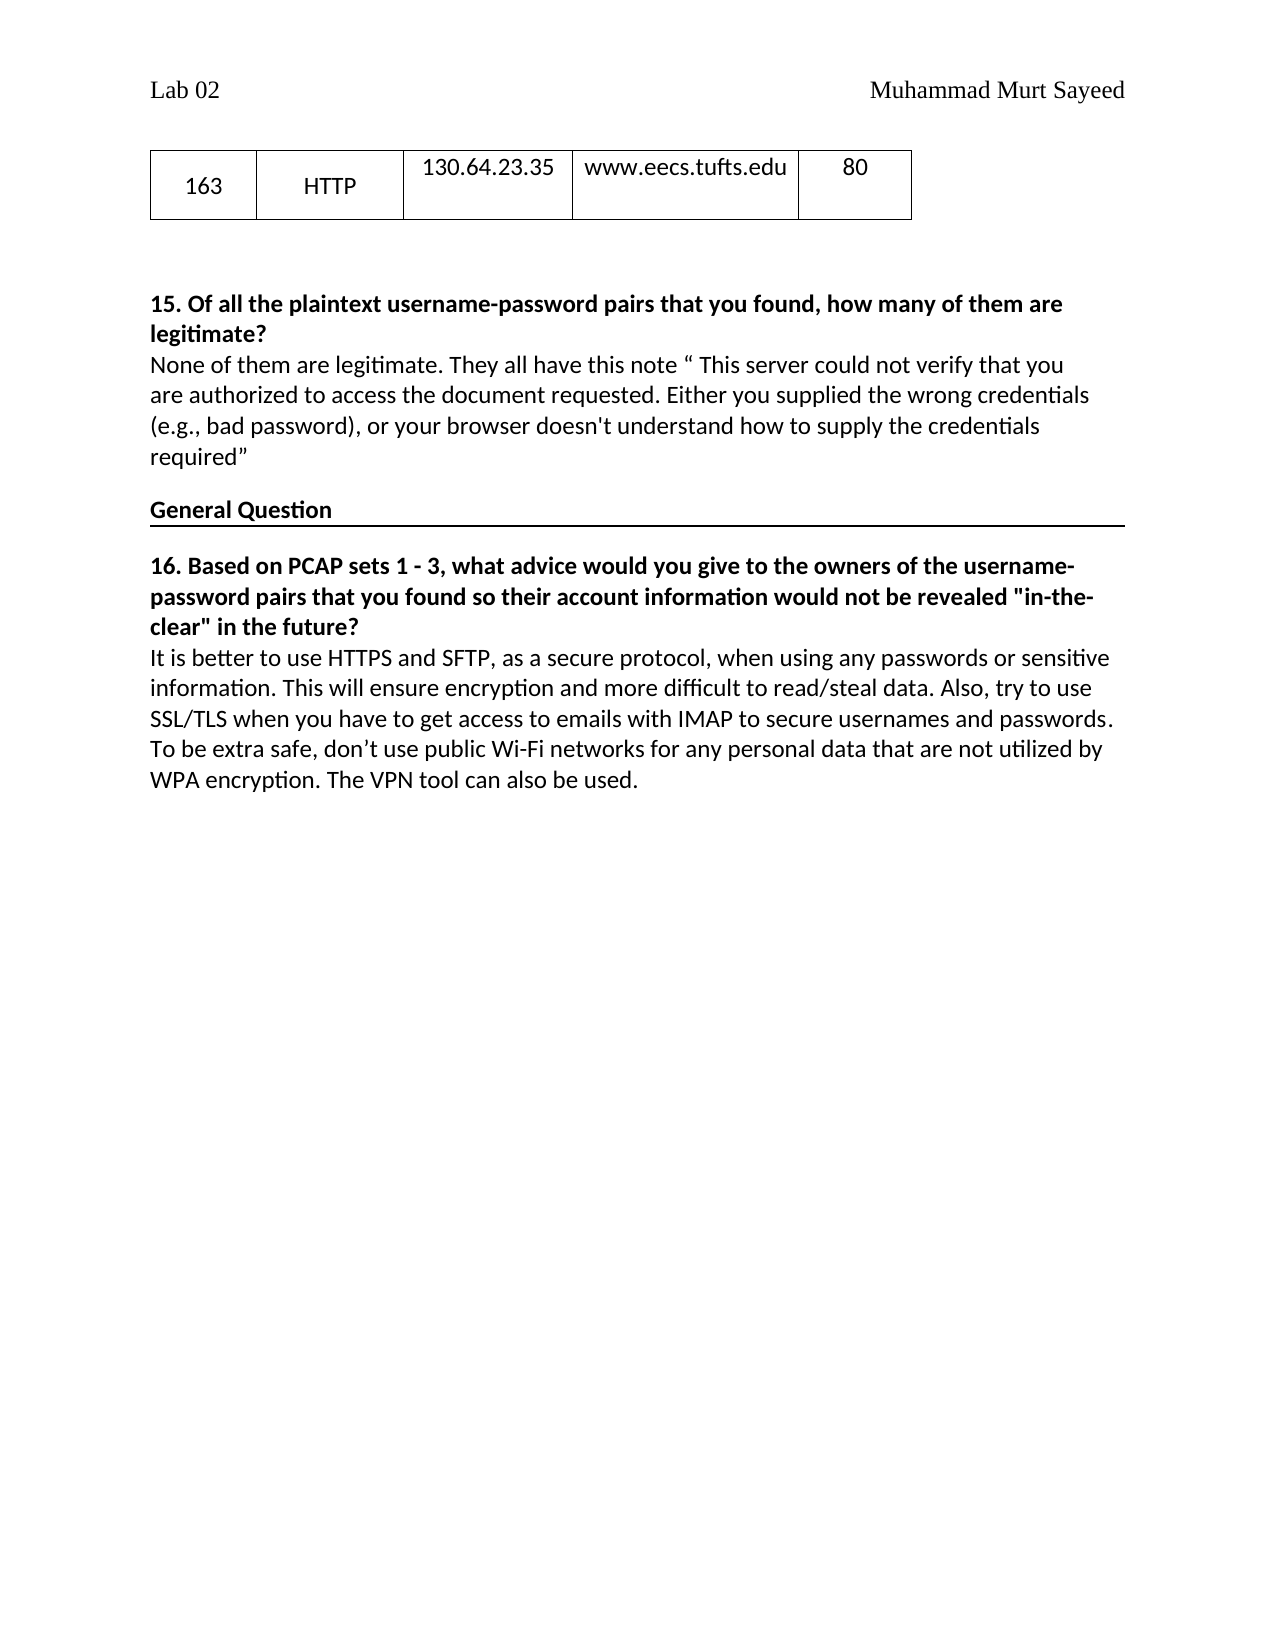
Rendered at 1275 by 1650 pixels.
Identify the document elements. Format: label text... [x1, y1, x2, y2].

table_cell 80 [799, 151, 911, 219]
text are authorized to access the document requested. Either you supplied the wrong credentials (e.g., bad password), or your browser doesn't understand how to supply the credentials required” [150, 380, 1125, 471]
text 16. Based on PCAP sets 1 - 3, what advice would you give to the owners of the username-password pairs that you found so their account information would not be revealed "in-the-clear" in the future? It is better to use HTTPS and SFTP, as a secure protocol, when using any passwords or sensitive information. This will ensure encryption and more difficult to read/steal data. Also, try to use SSL/TLS when you have to get access to emails with IMAP to secure usernames and passwords. To be extra safe, don’t use public Wi-Fi networks for any personal data that are not utilized by WPA encryption. The VPN tool can also be used. [150, 550, 1125, 794]
table_cell 130.64.23.35 [404, 151, 572, 219]
table_cell www.eecs.tufts.edu [573, 151, 798, 219]
table_cell 163 [151, 151, 256, 219]
text 15. Of all the plaintext username-password pairs that you found, how many of them are legitimate? None of them are legitimate. They all have this note “ This server could not verify that you [150, 288, 1125, 380]
subtitle General Question [150, 495, 1125, 525]
table_cell HTTP [257, 151, 403, 219]
